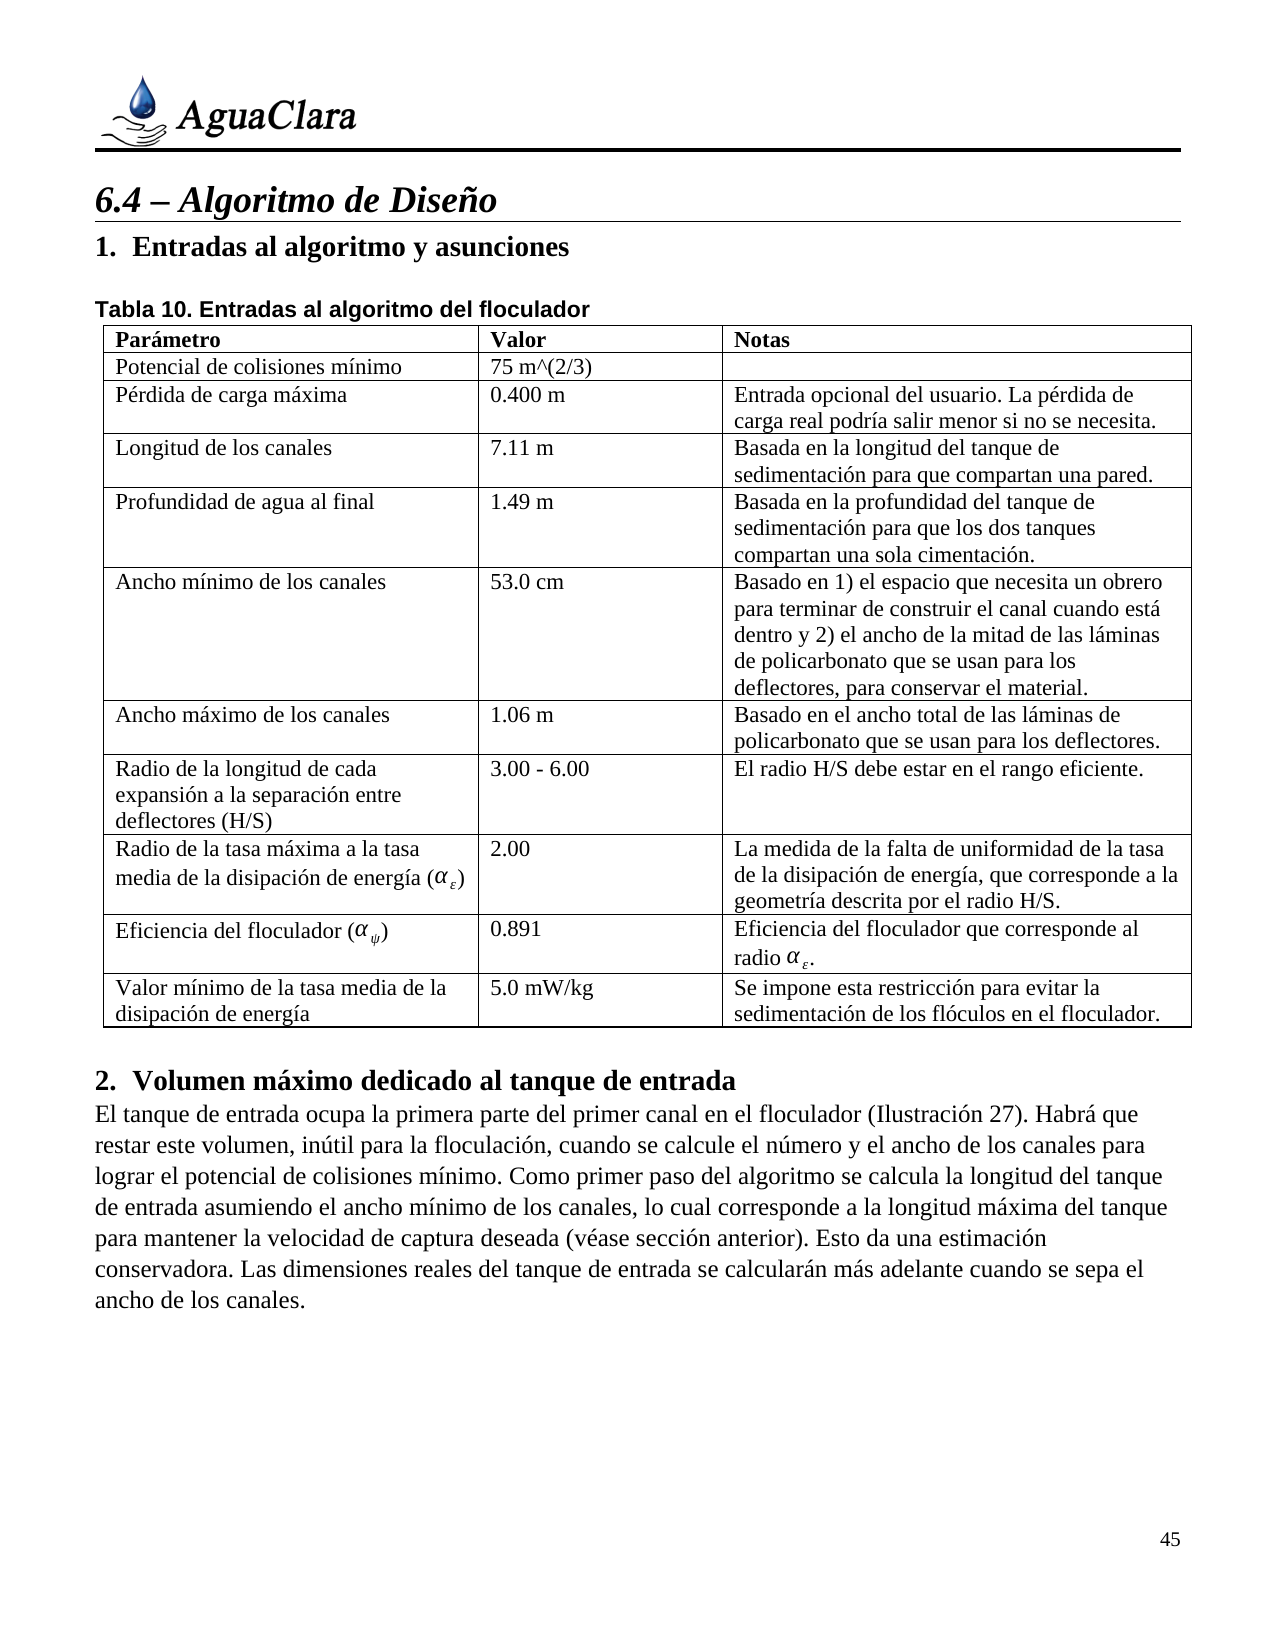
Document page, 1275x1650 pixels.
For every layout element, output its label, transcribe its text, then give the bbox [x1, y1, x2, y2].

table_cell 3.00 - 6.00 [479, 755, 722, 834]
table_cell Pérdida de carga máxima [104, 381, 478, 433]
table_header Parámetro [104, 326, 478, 352]
table_cell Ancho máximo de los canales [104, 701, 478, 754]
table_cell Eficiencia del floculador () [104, 915, 478, 973]
table_cell Eficiencia del floculador que corresponde al radio . [723, 915, 1191, 973]
table_cell Basado en el ancho total de las láminas de policarbonato que se usan para los deflectores. [723, 701, 1191, 754]
table_cell Radio de la longitud de cada expansión a la separación entre deflectores (H/S) [104, 755, 478, 834]
text Tabla 10. Entradas al algoritmo del floculador [94, 296, 1181, 323]
table_cell Basada en la profundidad del tanque de sedimentación para que los dos tanques compartan una sola cimentación. [723, 488, 1191, 567]
table_cell 1.49 m [479, 488, 722, 567]
table_cell La medida de la falta de uniformidad de la tasa de la disipación de energía, que corresponde a la geometría descrita por el radio H/S. [723, 835, 1191, 914]
table_cell 7.11 m [479, 434, 722, 487]
table_cell [723, 353, 1191, 379]
table_cell 0.891 [479, 915, 722, 973]
table_cell Basada en la longitud del tanque de sedimentación para que compartan una pared. [723, 434, 1191, 487]
text El tanque de entrada ocupa la primera parte del primer canal en el floculador (Ilustración 27). Habrá que restar este volumen, inútil para la floculación, cuando se calcule el número y el ancho de los canales para lograr el potencial de colisiones mínimo. Como primer paso del algoritmo se calcula la longitud del tanque de entrada asumiendo el ancho mínimo de los canales, lo cual corresponde a la longitud máxima del tanque para mantener la velocidad de captura deseada (véase sección anterior). Esto da una estimación conservadora. Las dimensiones reales del tanque de entrada se calcularán más adelante cuando se sepa el ancho de los canales. [94, 1099, 1181, 1314]
subtitle Entradas al algoritmo y asunciones [94, 229, 1181, 263]
table_header Valor [479, 326, 722, 352]
table_cell 2.00 [479, 835, 722, 914]
table_header Notas [723, 326, 1191, 352]
table_cell 75 m^(2/3) [479, 353, 722, 379]
table_cell Basado en 1) el espacio que necesita un obrero para terminar de construir el canal cuando está dentro y 2) el ancho de la mitad de las láminas de policarbonato que se usan para los deflectores, para conservar el material. [723, 568, 1191, 700]
table_cell Se impone esta restricción para evitar la sedimentación de los flóculos en el floculador. [723, 974, 1191, 1026]
table_cell 1.06 m [479, 701, 722, 754]
table_cell Radio de la tasa máxima a la tasa media de la disipación de energía () [104, 835, 478, 914]
table_cell Ancho mínimo de los canales [104, 568, 478, 700]
subtitle – Algoritmo de Diseño [94, 177, 1181, 222]
table_cell Entrada opcional del usuario. La pérdida de carga real podría salir menor si no se necesita. [723, 381, 1191, 433]
table_cell El radio H/S debe estar en el rango eficiente. [723, 755, 1191, 834]
picture [94, 75, 373, 148]
table_cell 53.0 cm [479, 568, 722, 700]
table_cell Longitud de los canales [104, 434, 478, 487]
table_cell Valor mínimo de la tasa media de la disipación de energía [104, 974, 478, 1026]
table_cell 5.0 mW/kg [479, 974, 722, 1026]
subtitle Volumen máximo dedicado al tanque de entrada [94, 1063, 1181, 1096]
table_cell 0.400 m [479, 381, 722, 433]
table_cell Potencial de colisiones mínimo [104, 353, 478, 379]
table_cell Profundidad de agua al final [104, 488, 478, 567]
